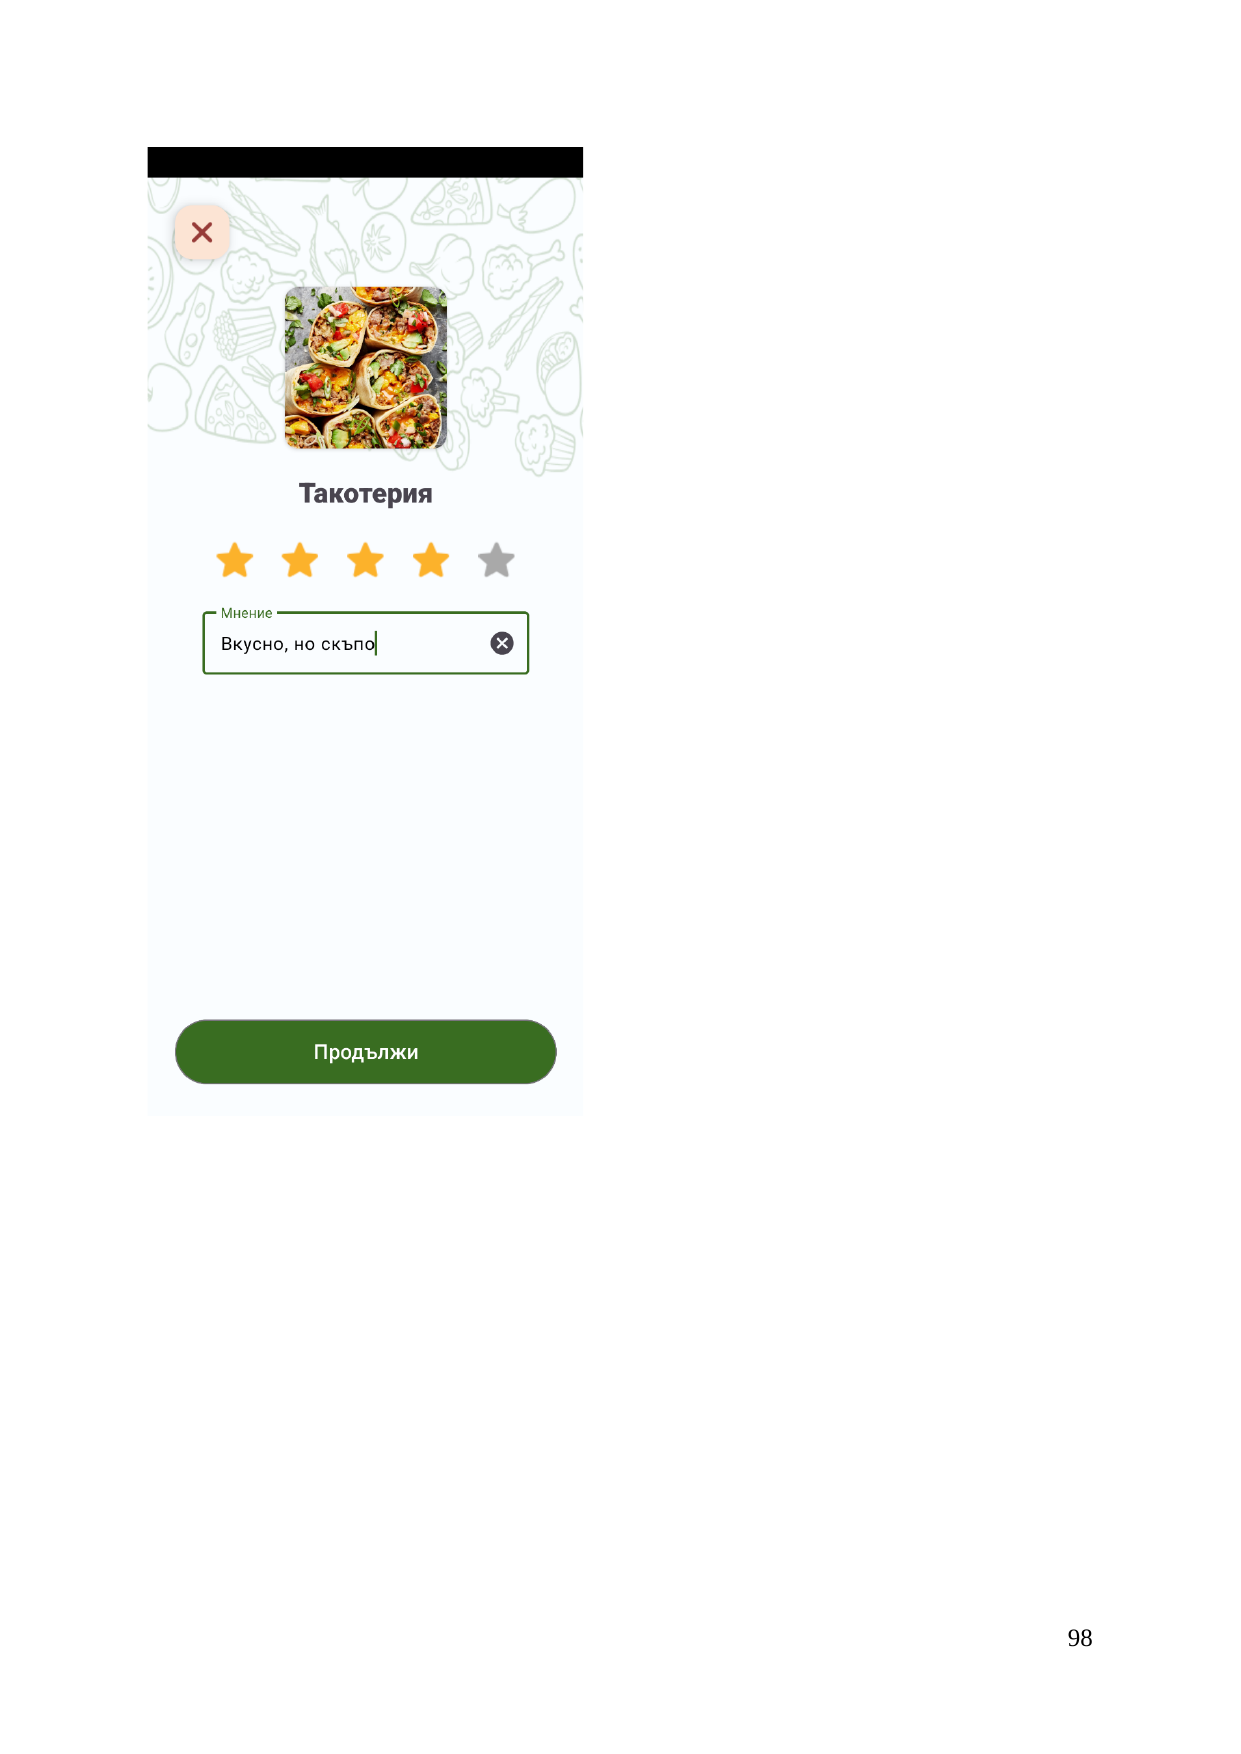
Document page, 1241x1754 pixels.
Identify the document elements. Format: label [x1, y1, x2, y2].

picture [147, 147, 584, 1116]
